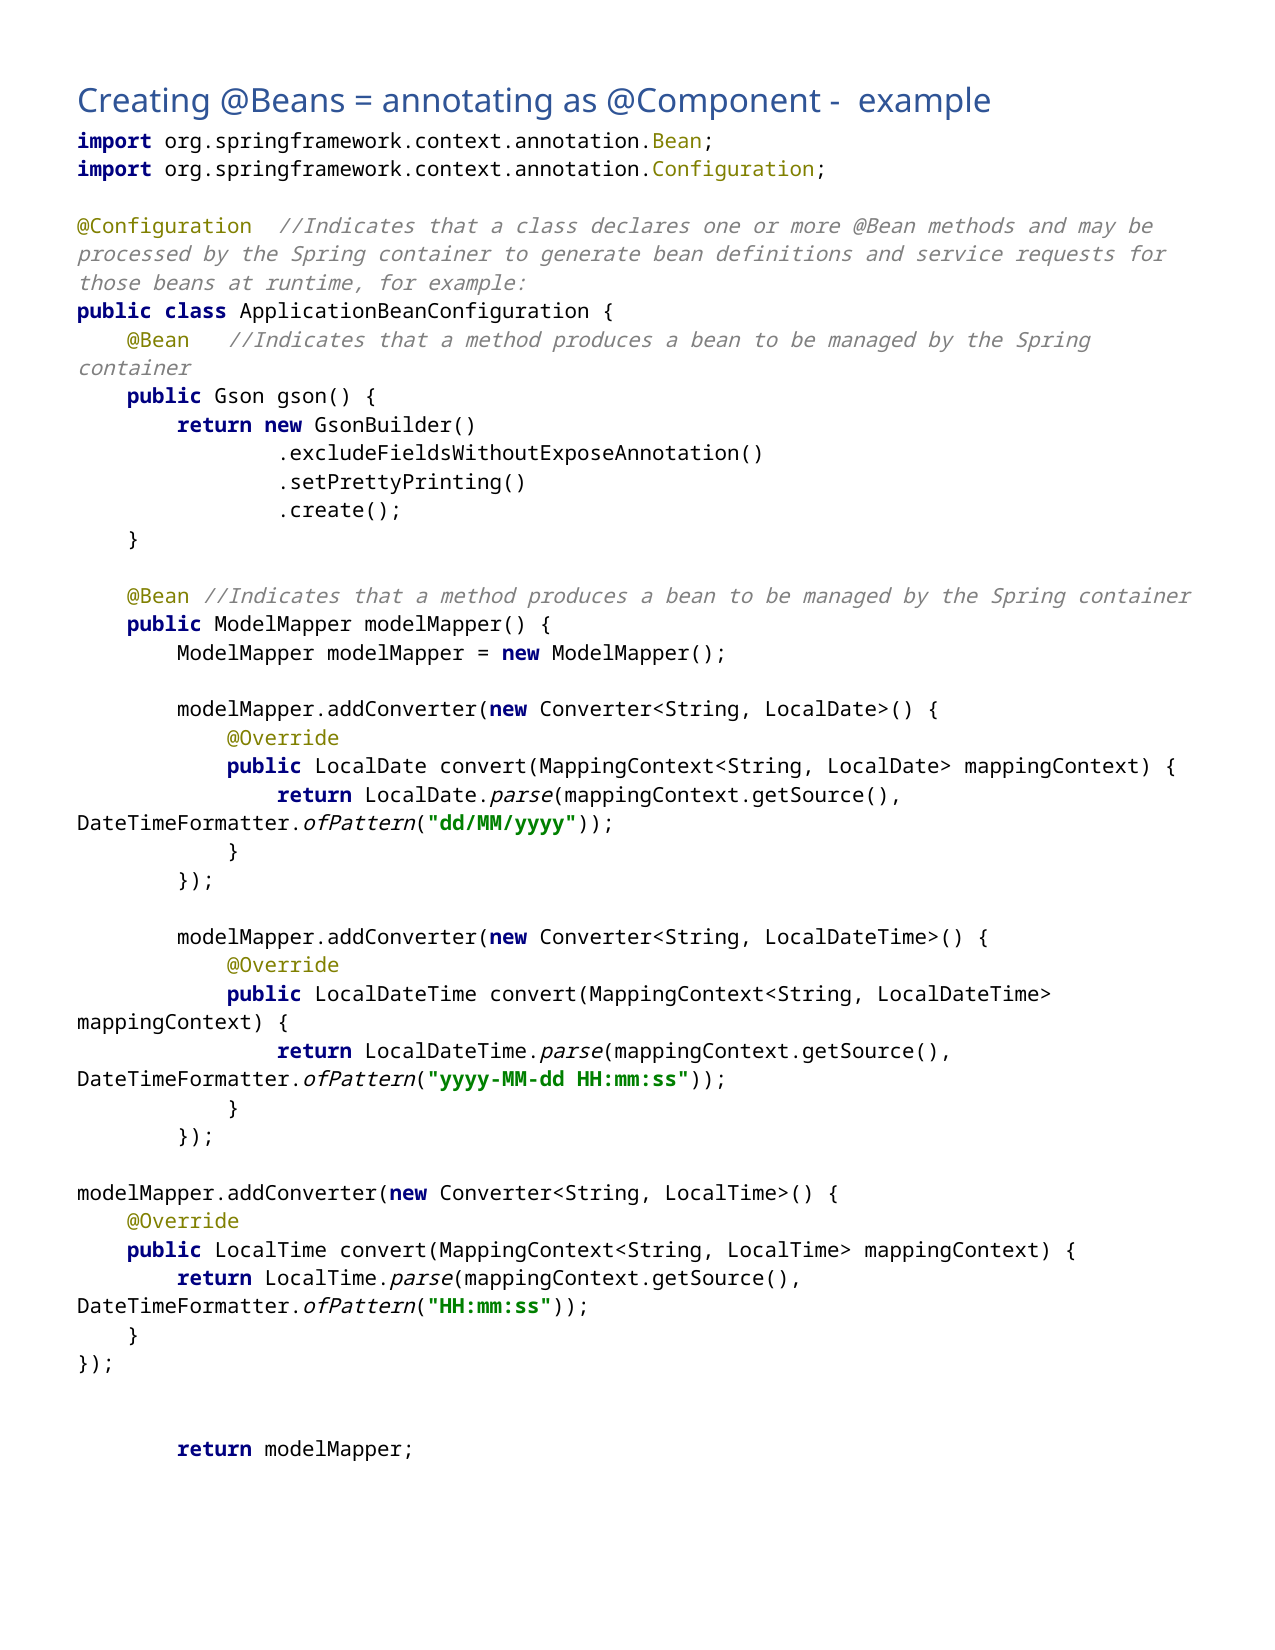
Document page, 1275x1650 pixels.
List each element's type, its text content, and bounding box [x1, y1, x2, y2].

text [77, 1377, 1198, 1462]
text modelMapper.addConverter(new Converter<String, LocalTime>() { @Override public LocalTime convert(MappingContext<String, LocalTime> mappingContext) { return LocalTime.parse(mappingContext.getSource(), DateTimeFormatter.ofPattern("HH:mm:ss")); } }); [77, 1178, 1198, 1377]
text import org.springframework.context.annotation.Bean; import org.springframework.context.annotation.Configuration; @Configuration //Indicates that a class declares one or more @Bean methods and may be processed by the Spring container to generate bean definitions and service requests for those beans at runtime, for example: public class ApplicationBeanConfiguration { @Bean //Indicates that a method produces a bean to be managed by the Spring container public Gson gson() { return new GsonBuilder() .excludeFieldsWithoutExposeAnnotation() .setPrettyPrinting() .create(); } @Bean //Indicates that a method produces a bean to be managed by the Spring container public ModelMapper modelMapper() { ModelMapper modelMapper = new ModelMapper(); modelMapper.addConverter(new Converter<String, LocalDate>() { @Override public LocalDate convert(MappingContext<String, LocalDate> mappingContext) { return LocalDate.parse(mappingContext.getSource(), DateTimeFormatter.ofPattern("dd/MM/yyyy")); } }); modelMapper.addConverter(new Converter<String, LocalDateTime>() { @Override public LocalDateTime convert(MappingContext<String, LocalDateTime> mappingContext) { return LocalDateTime.parse(mappingContext.getSource(), DateTimeFormatter.ofPattern("yyyy-MM-dd HH:mm:ss")); } }); [77, 126, 1198, 1149]
subtitle Creating @Beans = annotating as @Component - example [77, 77, 1198, 122]
